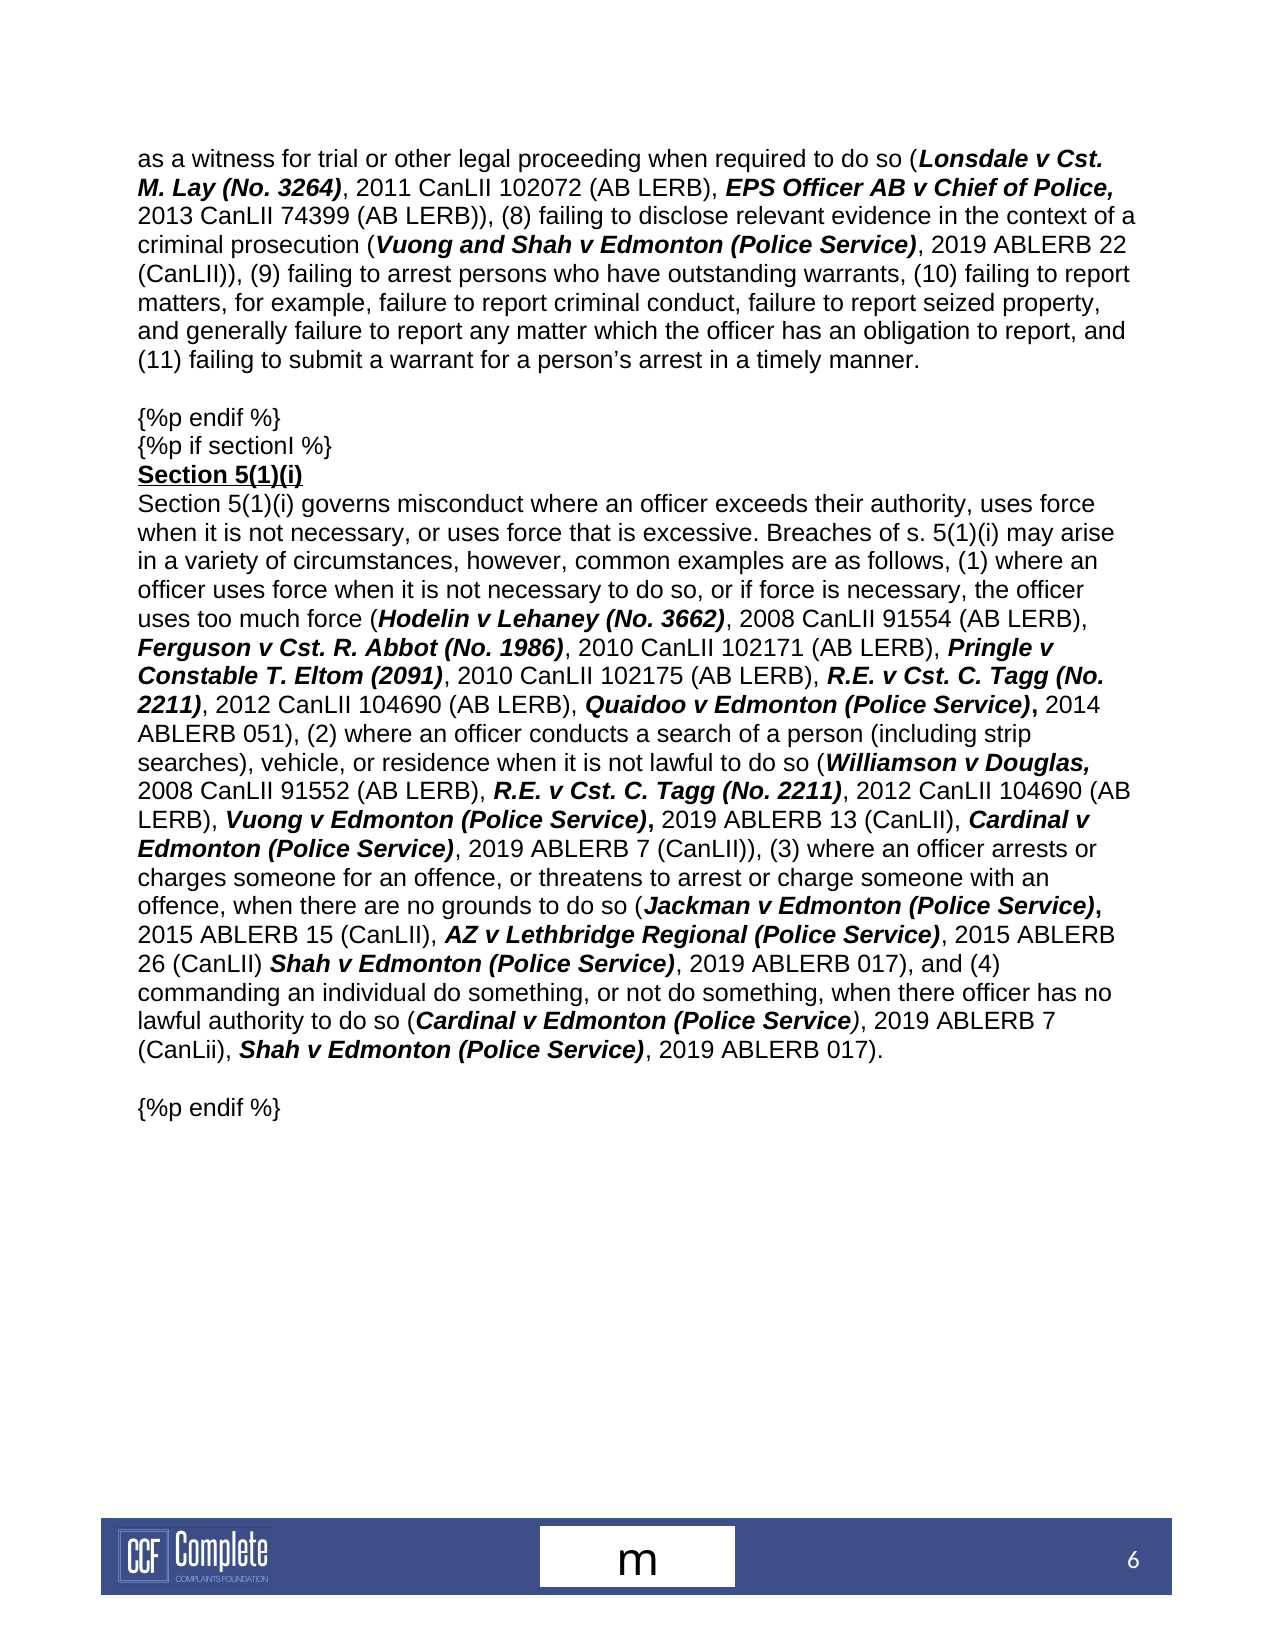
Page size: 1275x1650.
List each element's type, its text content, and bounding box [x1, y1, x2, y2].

text Section 5(1)(i) [137, 460, 1139, 489]
text {%p endif %} [137, 402, 1139, 431]
text {%p if sectionI %} [137, 431, 1139, 460]
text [137, 144, 1139, 374]
picture [115, 1526, 271, 1587]
text Section 5(1)(i) governs misconduct where an officer exceeds their authority, uses force when it is not necessary, or uses force that is excessive. Breaches of s. 5(1)(i) may arise in a variety of circumstances, however, common examples are as follows, (1) where an officer uses force when it is not necessary to do so, or if force is necessary, the officer uses too much force (Hodelin v Lehaney (No. 3662), 2008 CanLII 91554 (AB LERB), Ferguson v Cst. R. Abbot (No. 1986), 2010 CanLII 102171 (AB LERB), Pringle v Constable T. Eltom (2091), 2010 CanLII 102175 (AB LERB), R.E. v Cst. C. Tagg (No. 2211), 2012 CanLII 104690 (AB LERB), Quaidoo v Edmonton (Police Service), 2014 ABLERB 051), (2) where an officer conducts a search of a person (including strip searches), vehicle, or residence when it is not lawful to do so (Williamson v Douglas, 2008 CanLII 91552 (AB LERB), R.E. v Cst. C. Tagg (No. 2211), 2012 CanLII 104690 (AB LERB), Vuong v Edmonton (Police Service), 2019 ABLERB 13 (CanLII), Cardinal v Edmonton (Police Service), 2019 ABLERB 7 (CanLII)), (3) where an officer arrests or charges someone for an offence, or threatens to arrest or charge someone with an offence, when there are no grounds to do so (Jackman v Edmonton (Police Service), 2015 ABLERB 15 (CanLII), AZ v Lethbridge Regional (Police Service), 2015 ABLERB 26 (CanLII) Shah v Edmonton (Police Service), 2019 ABLERB 017), and (4) commanding an individual do something, or not do something, when there officer has no lawful authority to do so (Cardinal v Edmonton (Police Service), 2019 ABLERB 7 (CanLii), Shah v Edmonton (Police Service), 2019 ABLERB 017). [137, 489, 1139, 1064]
text {%p endif %} [137, 1092, 1139, 1121]
